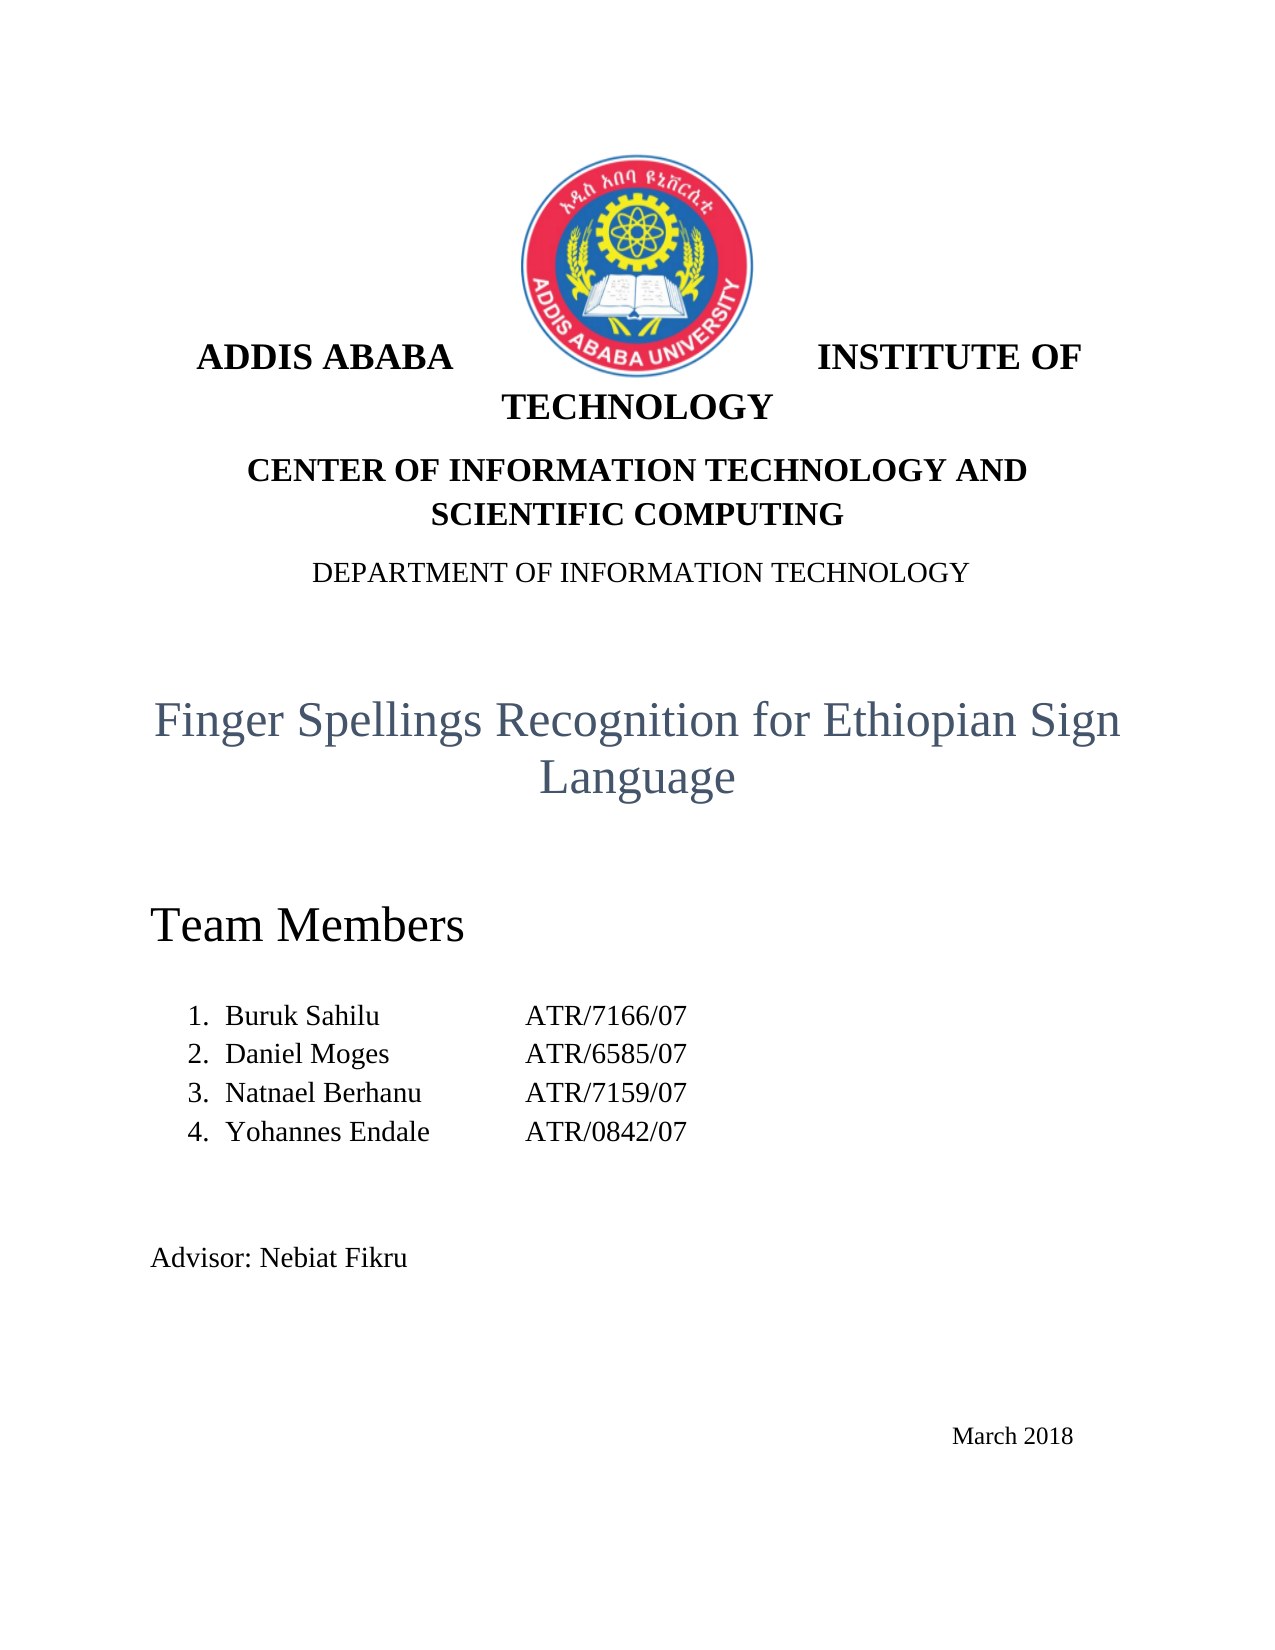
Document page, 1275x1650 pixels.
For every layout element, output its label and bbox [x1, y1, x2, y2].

picture [517, 150, 756, 378]
